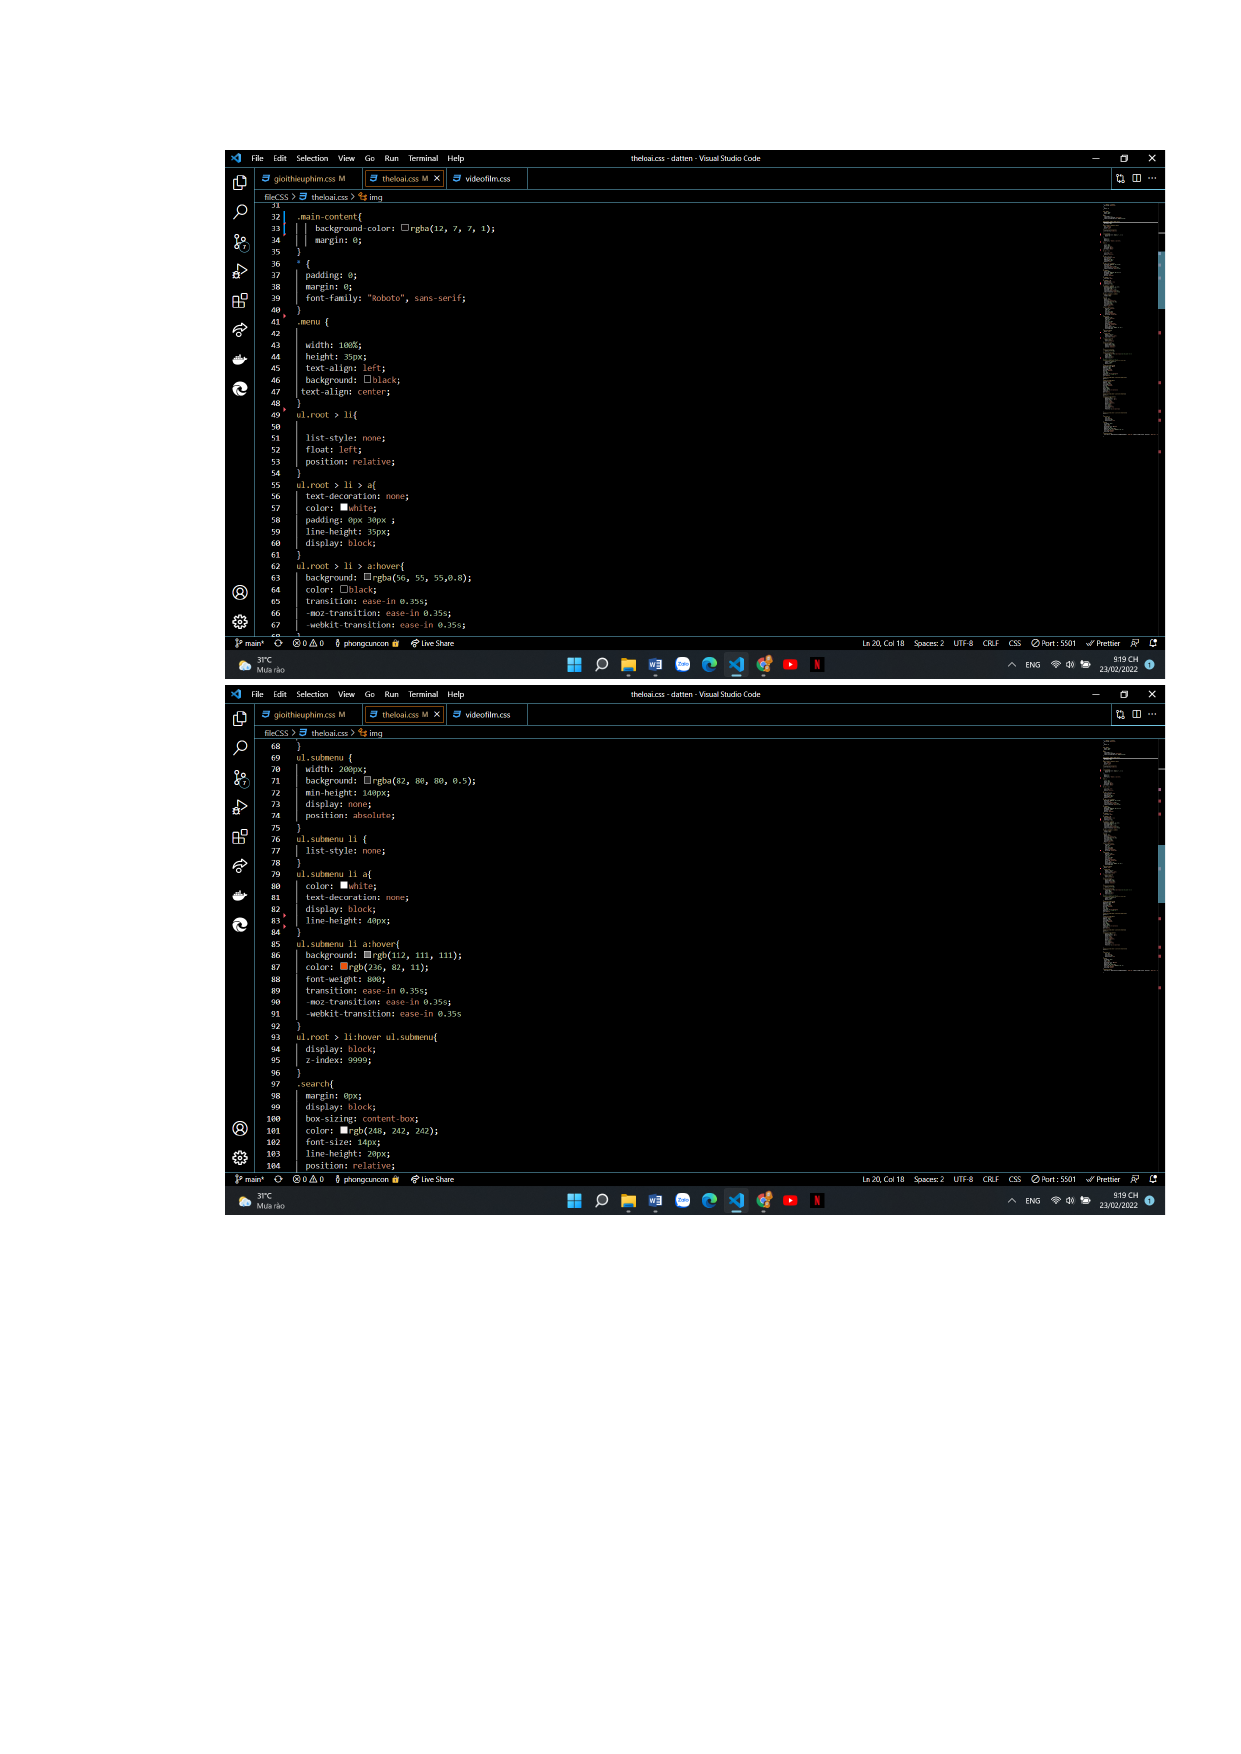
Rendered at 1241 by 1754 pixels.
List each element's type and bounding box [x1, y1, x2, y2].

picture [225, 150, 1166, 679]
picture [225, 685, 1166, 1215]
